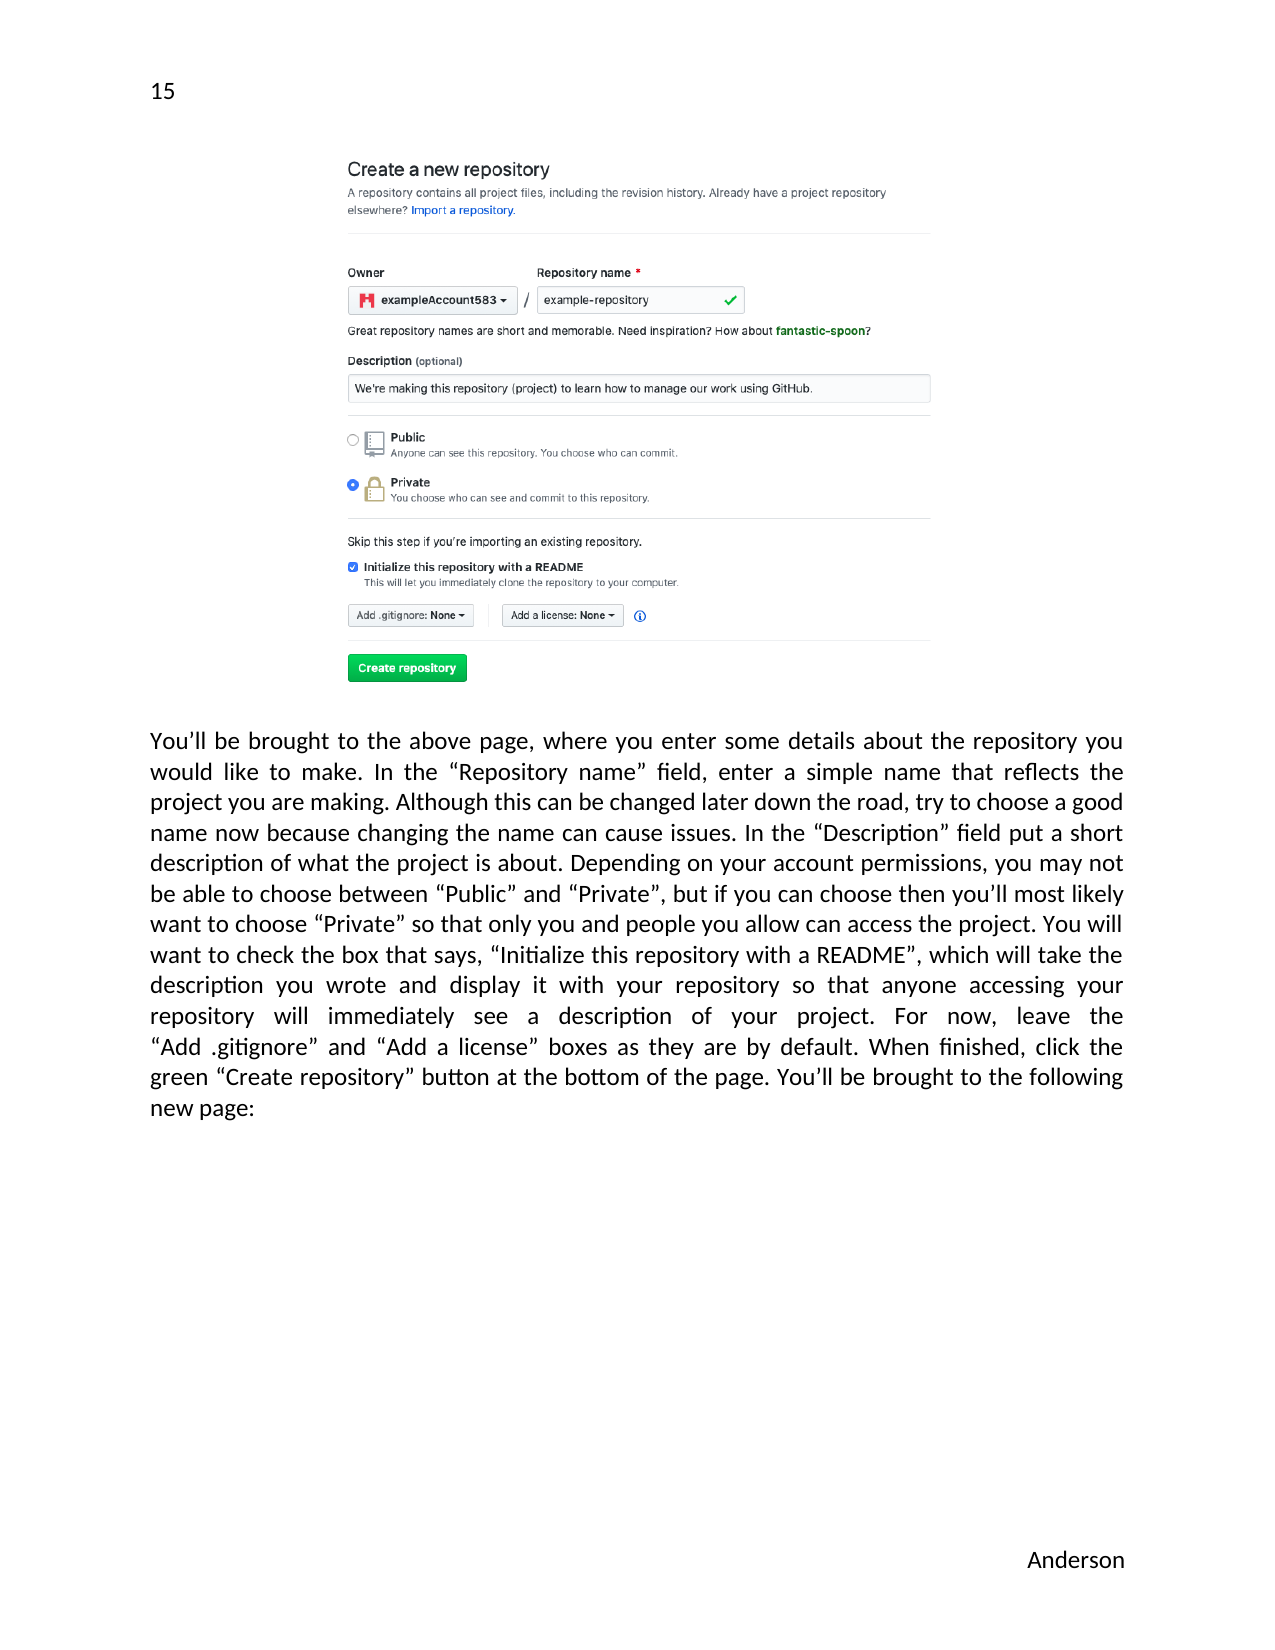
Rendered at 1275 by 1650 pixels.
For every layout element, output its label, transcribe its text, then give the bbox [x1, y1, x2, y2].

text You’ll be brought to the above page, where you enter some details about the repository you would like to make. In the “Repository name” field, enter a simple name that reflects the project you are making. Although this can be changed later down the road, try to choose a good name now because changing the name can cause issues. In the “Description” field put a short description of what the project is about. Depending on your account permissions, you may not be able to choose between “Public” and “Private”, but if you can choose then you’ll most likely want to choose “Private” so that only you and people you allow can access the project. You will want to check the box that says, “Initialize this repository with a README”, which will take the description you wrote and display it with your repository so that anyone accessing your repository will immediately see a description of your project. For now, leave the “Add .gitignore” and “Add a license” boxes as they are by default. When finished, click the green “Create repository” button at the bottom of the page. You’ll be brought to the following new page: [150, 726, 1125, 1122]
picture [330, 150, 945, 695]
